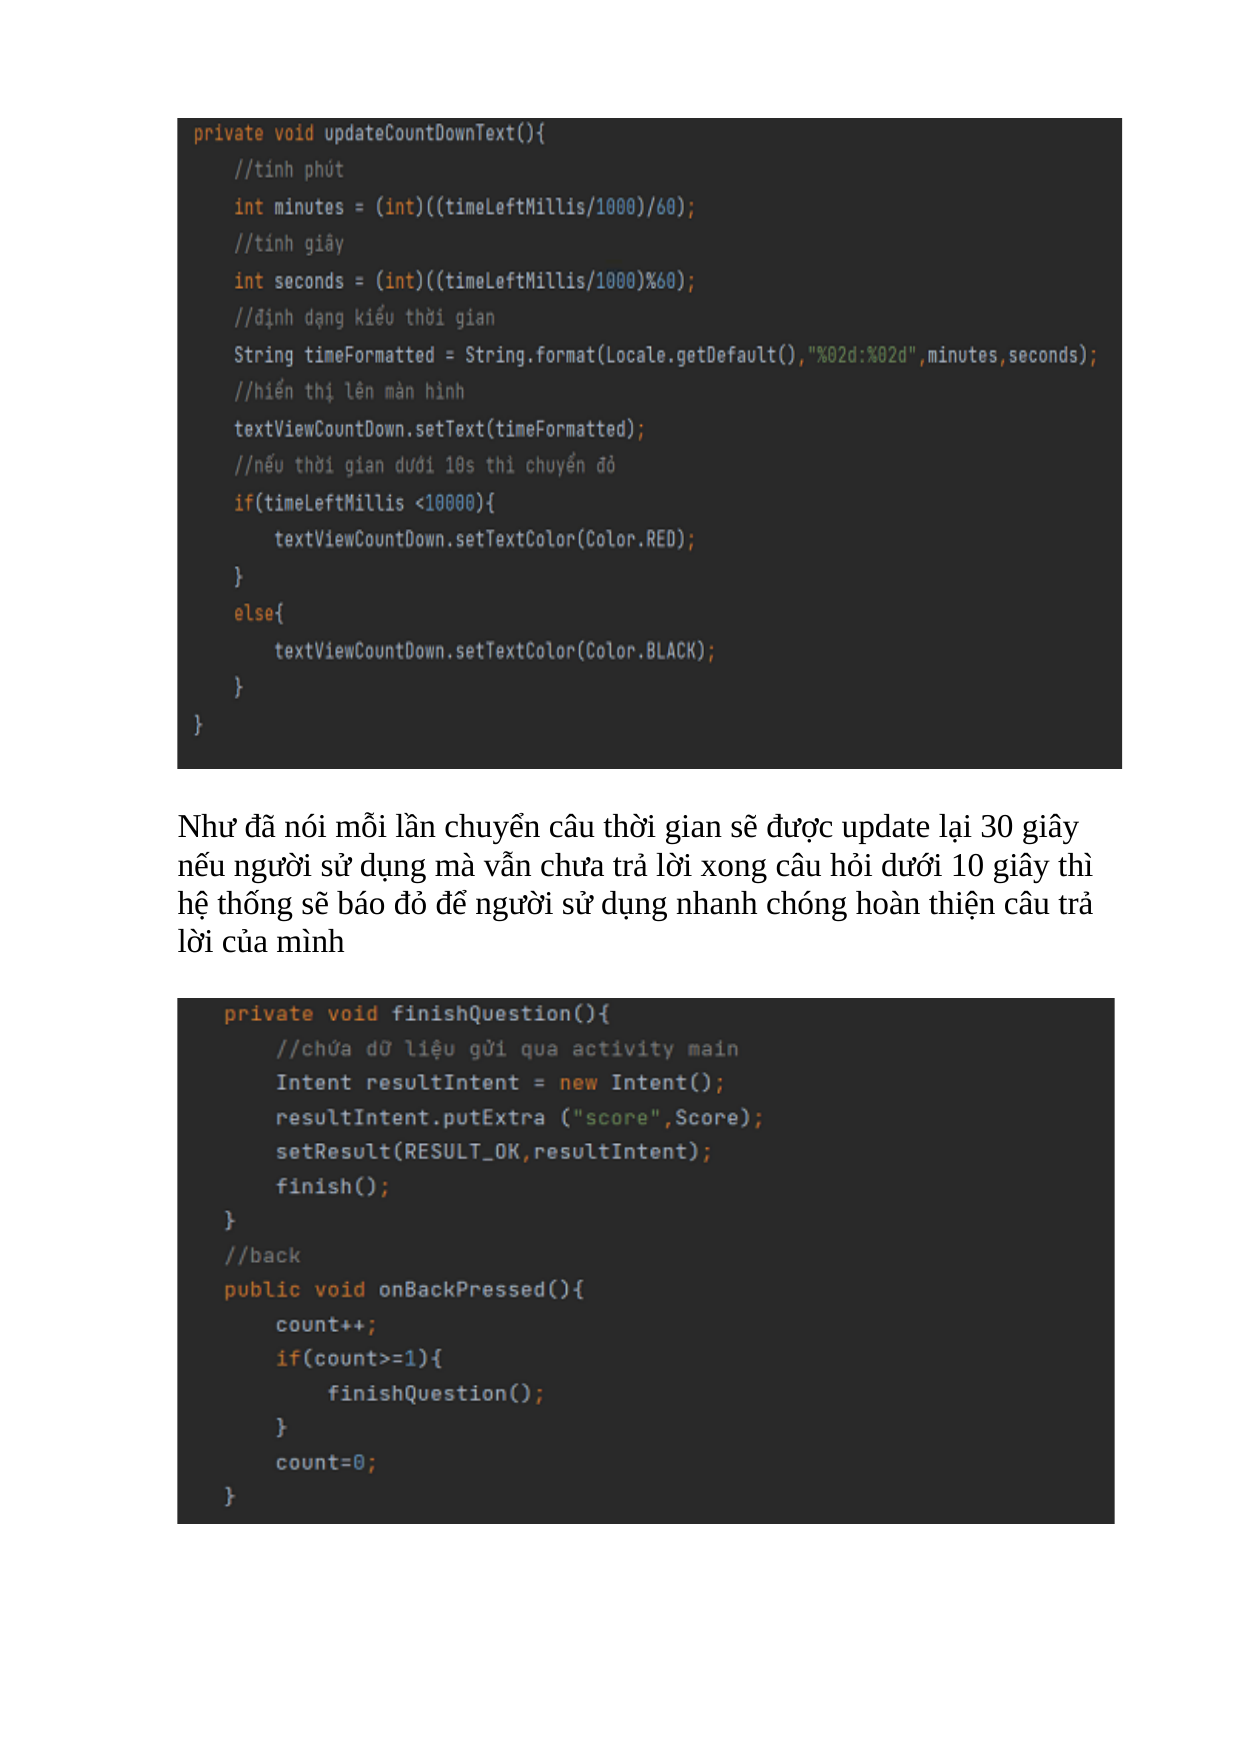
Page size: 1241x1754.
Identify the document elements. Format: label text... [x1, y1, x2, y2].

text Như đã nói mỗi lần chuyển câu thời gian sẽ được update lại 30 giây nếu người sử dụng mà vẫn chưa trả lời xong câu hỏi dưới 10 giây thì hệ thống sẽ báo đỏ để người sử dụng nhanh chóng hoàn thiện câu trả lời của mình [177, 806, 1122, 960]
